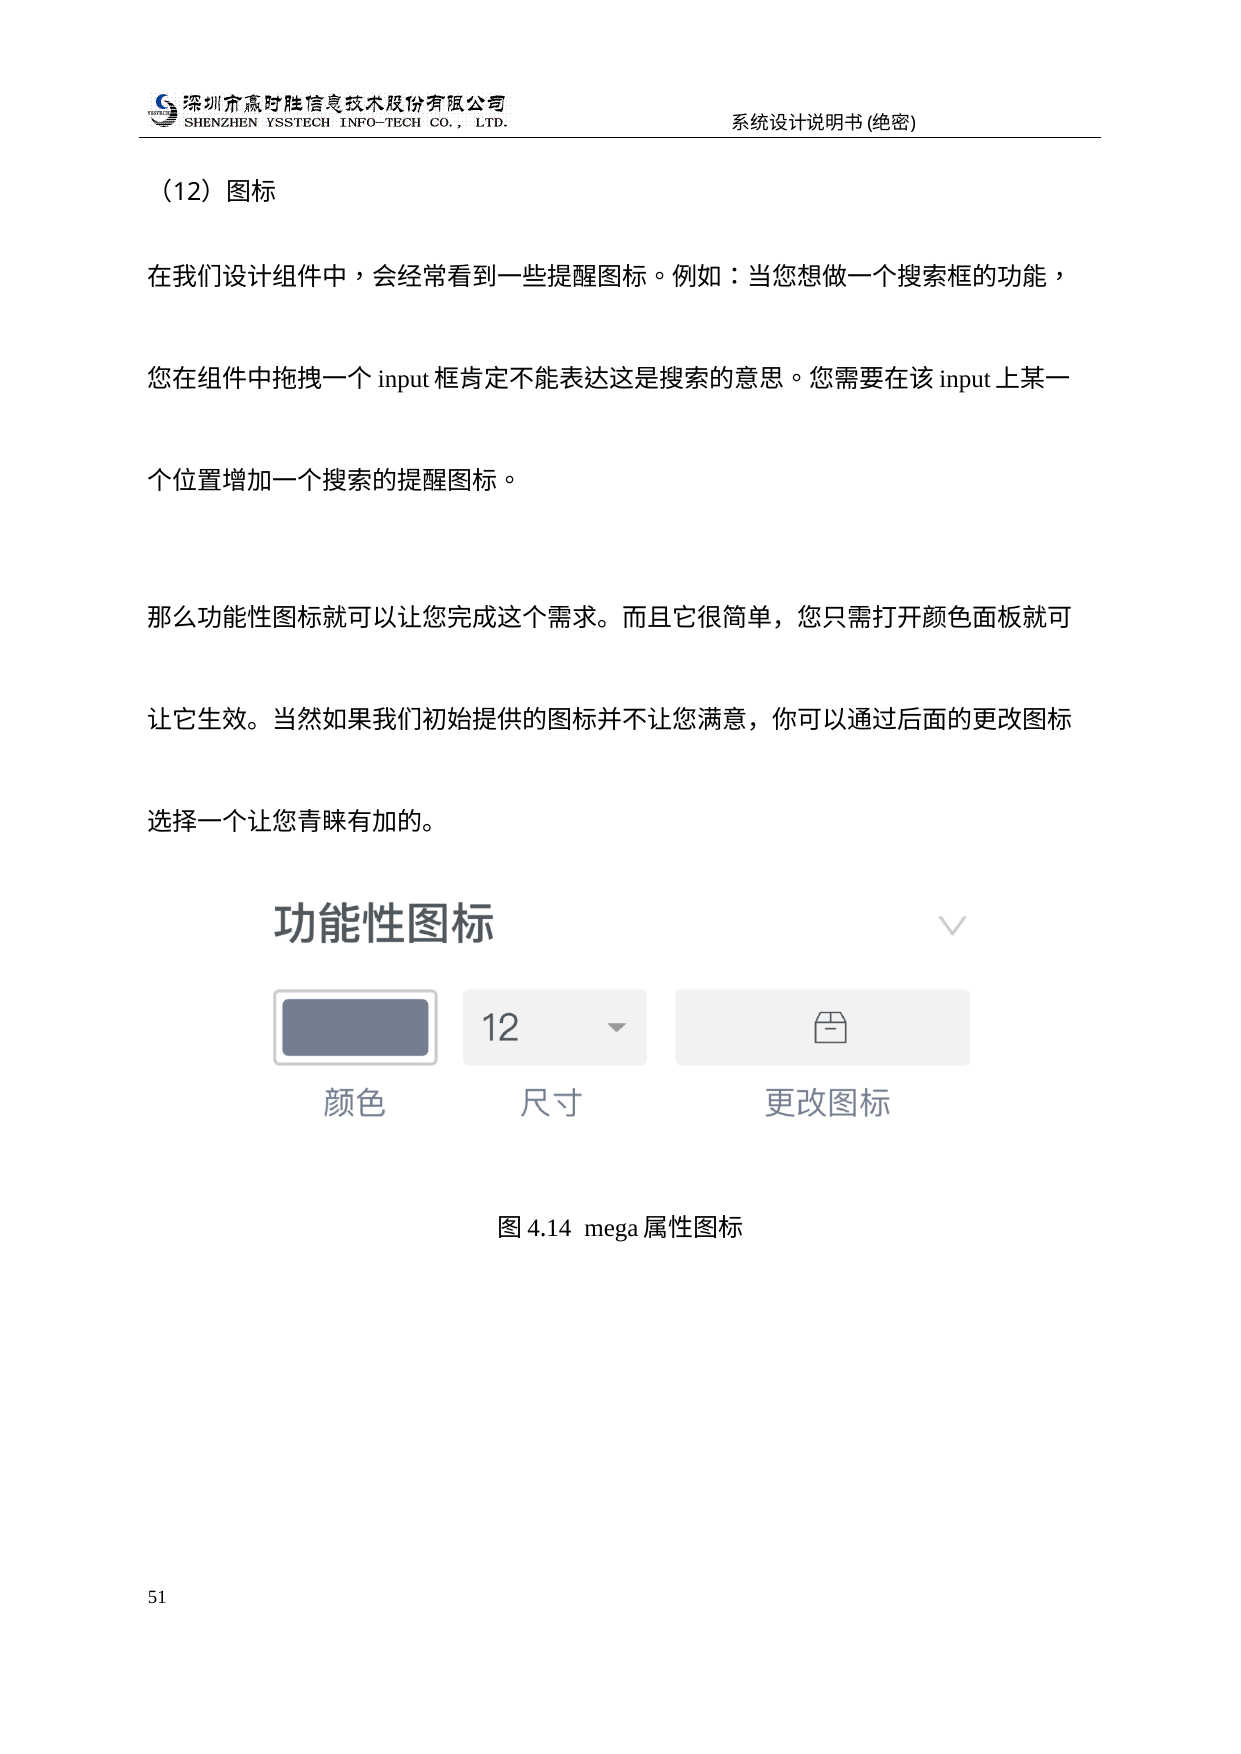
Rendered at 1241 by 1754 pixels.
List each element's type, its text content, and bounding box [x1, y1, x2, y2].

picture [147, 90, 512, 129]
text 在我们设计组件中，会经常看到一些提醒图标。例如：当您想做一个搜索框的功能，您在组件中拖拽一个input框肯定不能表达这是搜索的意思。您需要在该input上某一个位置增加一个搜索的提醒图标。 [148, 241, 1092, 513]
text 那么功能性图标就可以让您完成这个需求。而且它很简单，您只需打开颜色面板就可让它生效。当然如果我们初始提供的图标并不让您满意，你可以通过后面的更改图标选择一个让您青睐有加的。 [148, 582, 1092, 853]
picture [245, 871, 995, 1158]
text 图4.14 mega属性图标 [148, 1191, 1092, 1259]
subtitle 图标 [148, 156, 1092, 224]
